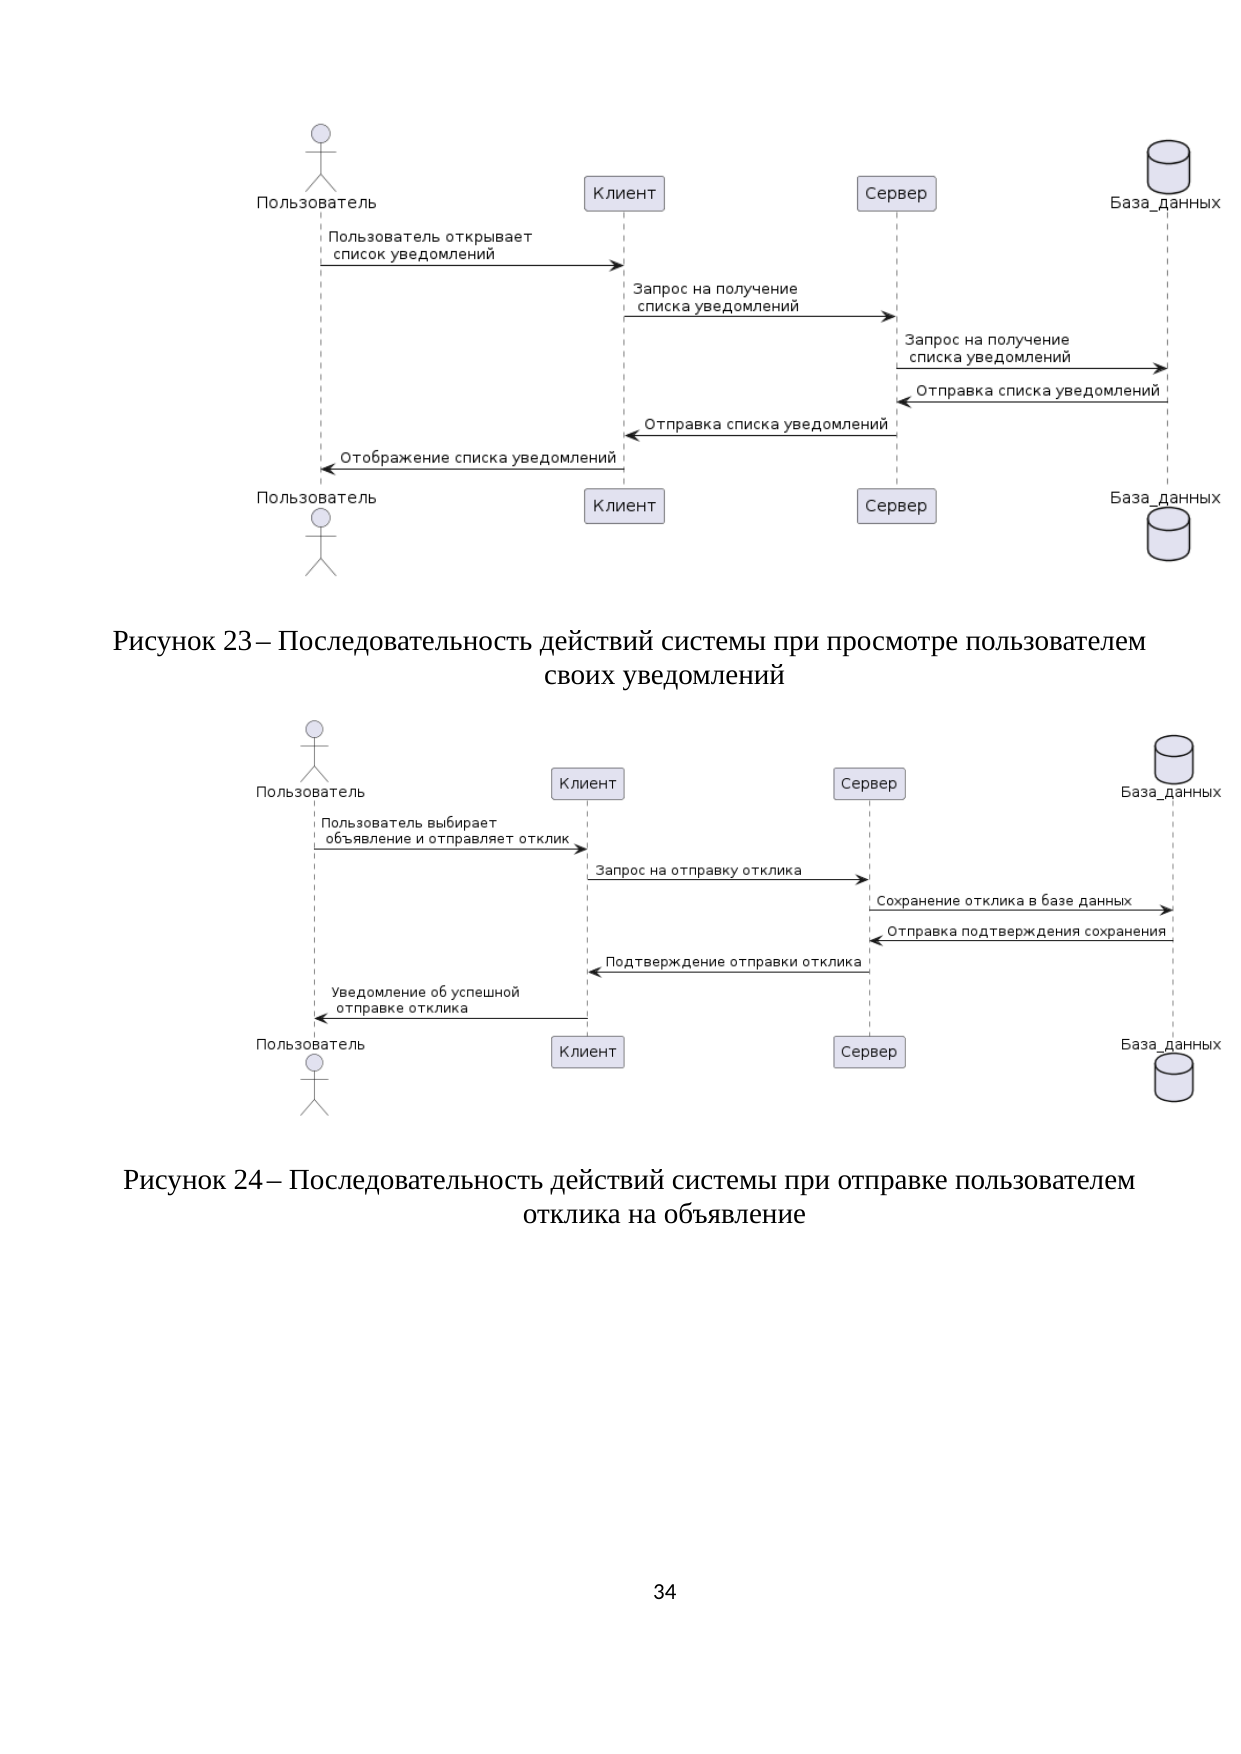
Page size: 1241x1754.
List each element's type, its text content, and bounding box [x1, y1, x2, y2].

picture [251, 715, 1226, 1121]
picture [251, 118, 1226, 582]
text – Последовательность действий системы при просмотре пользователем своих уведомлений [177, 623, 1152, 691]
text – Последовательность действий системы при отправке пользователем отклика на объявление [177, 1162, 1152, 1229]
